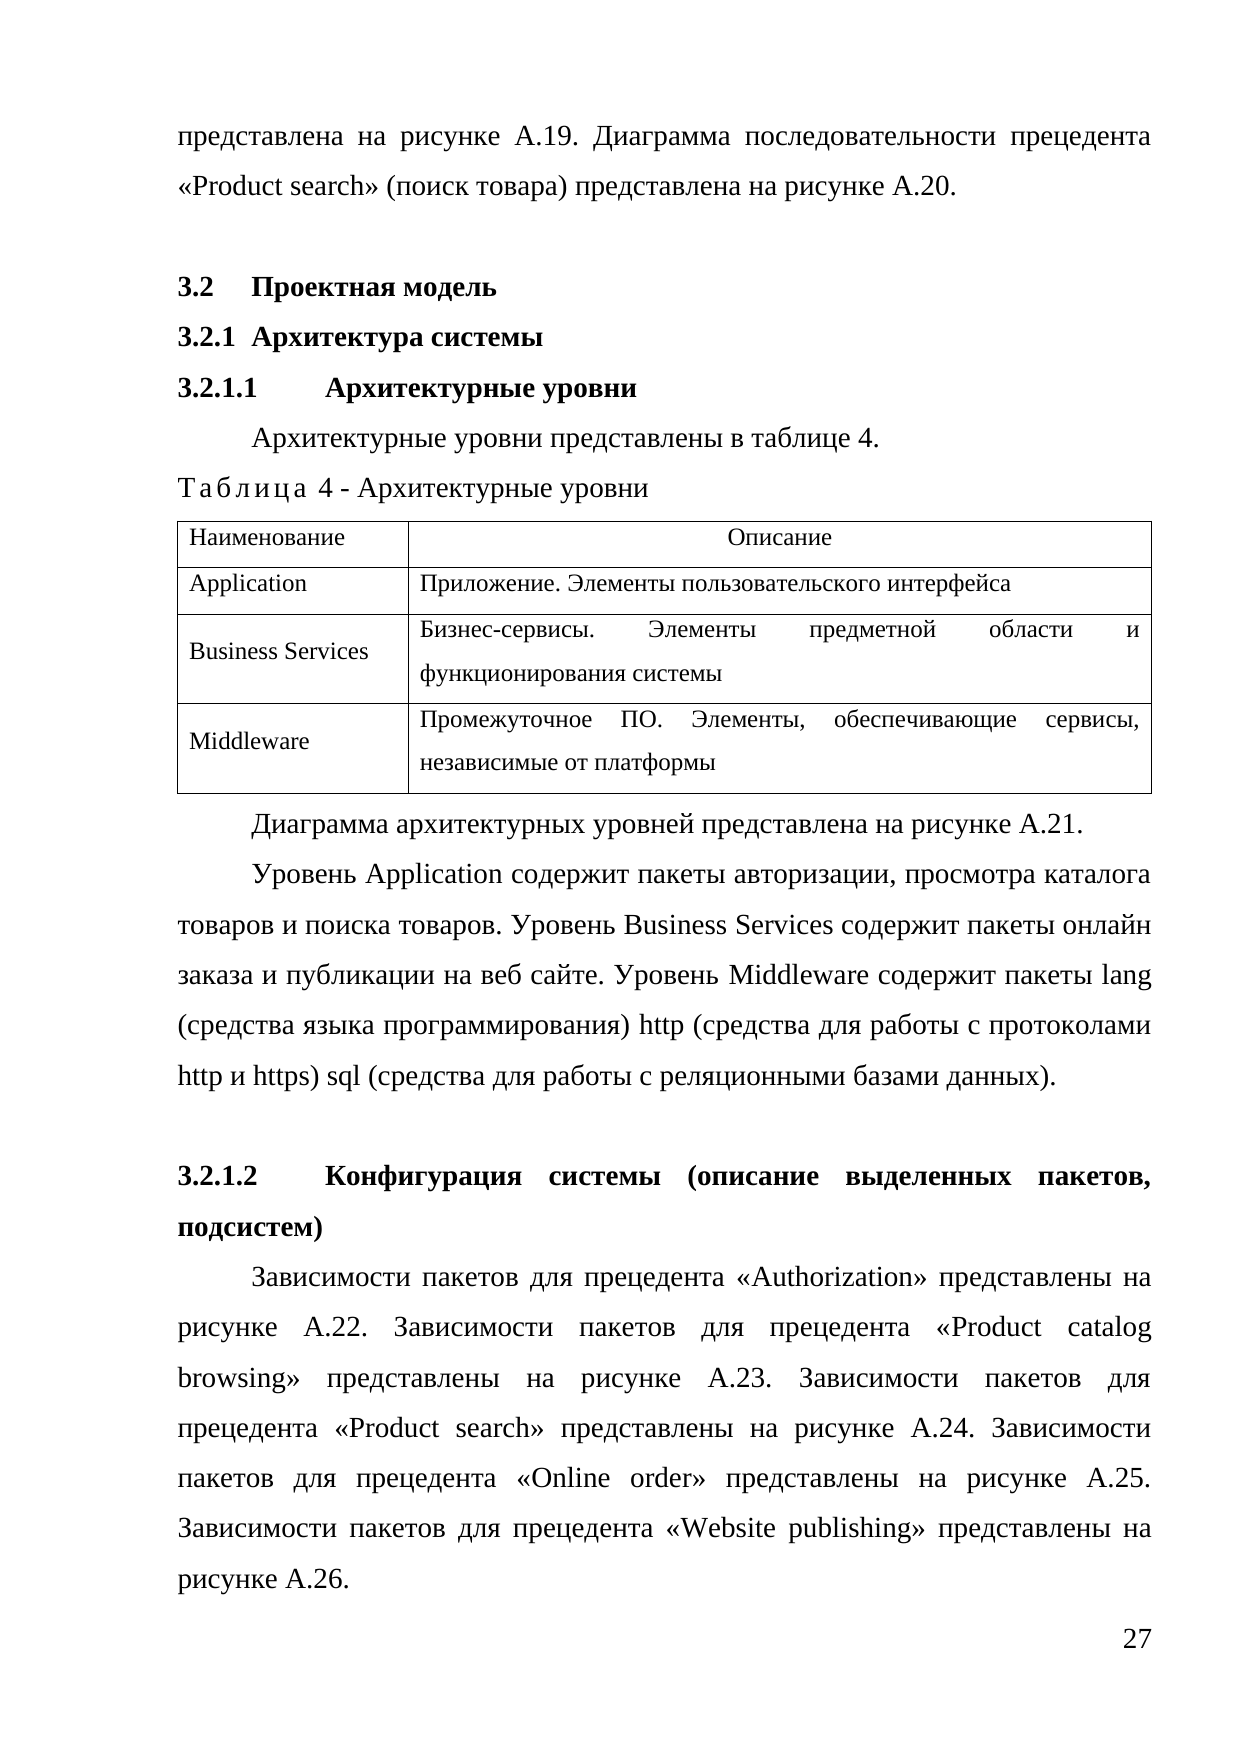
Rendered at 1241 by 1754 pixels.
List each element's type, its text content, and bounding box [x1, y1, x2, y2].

table_cell Промежуточное ПО. Элементы, обеспечивающие сервисы, независимые от платформы [409, 704, 1151, 793]
table_header Наименование [178, 522, 408, 567]
text 3.2.1.2 Конфигурация системы (описание выделенных пакетов, подсистем) [177, 1158, 1152, 1242]
text Уровень Application содержит пакеты авторизации, просмотра каталога товаров и поиска товаров. Уровень Business Services содержит пакеты онлайн заказа и публикации на веб сайте. Уровень Middleware содержит пакеты lang (средства языка программирования) http (средства для работы с протоколами http и https) sql (средства для работы с реляционными базами данных). [177, 857, 1152, 1091]
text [177, 118, 1152, 202]
table_header Описание [409, 522, 1151, 567]
table_cell Application [178, 568, 408, 613]
text 3.2 Проектная модель [177, 269, 1152, 303]
text Зависимости пакетов для прецедента «Authorization» представлены на рисунке А.22. Зависимости пакетов для прецедента «Product catalog browsing» представлены на рисунке А.23. Зависимости пакетов для прецедента «Product search» представлены на рисунке А.24. Зависимости пакетов для прецедента «Online order» представлены на рисунке А.25. Зависимости пакетов для прецедента «Website publishing» представлены на рисунке А.26. [177, 1259, 1152, 1594]
text Диаграмма архитектурных уровней представлена на рисунке А.21. [177, 806, 1152, 840]
text 3.2.1.1 Архитектурные уровни [177, 370, 1152, 403]
text Таблица 4 - Архитектурные уровни [177, 470, 1152, 504]
text 3.2.1 Архитектура системы [177, 319, 1152, 353]
table_cell Приложение. Элементы пользовательского интерфейса [409, 568, 1151, 613]
table_cell Middleware [178, 704, 408, 793]
table_cell Business Services [178, 615, 408, 703]
table_cell Бизнес-сервисы. Элементы предметной области и функционирования системы [409, 615, 1151, 703]
text Архитектурные уровни представлены в таблице 4. [177, 420, 1152, 453]
